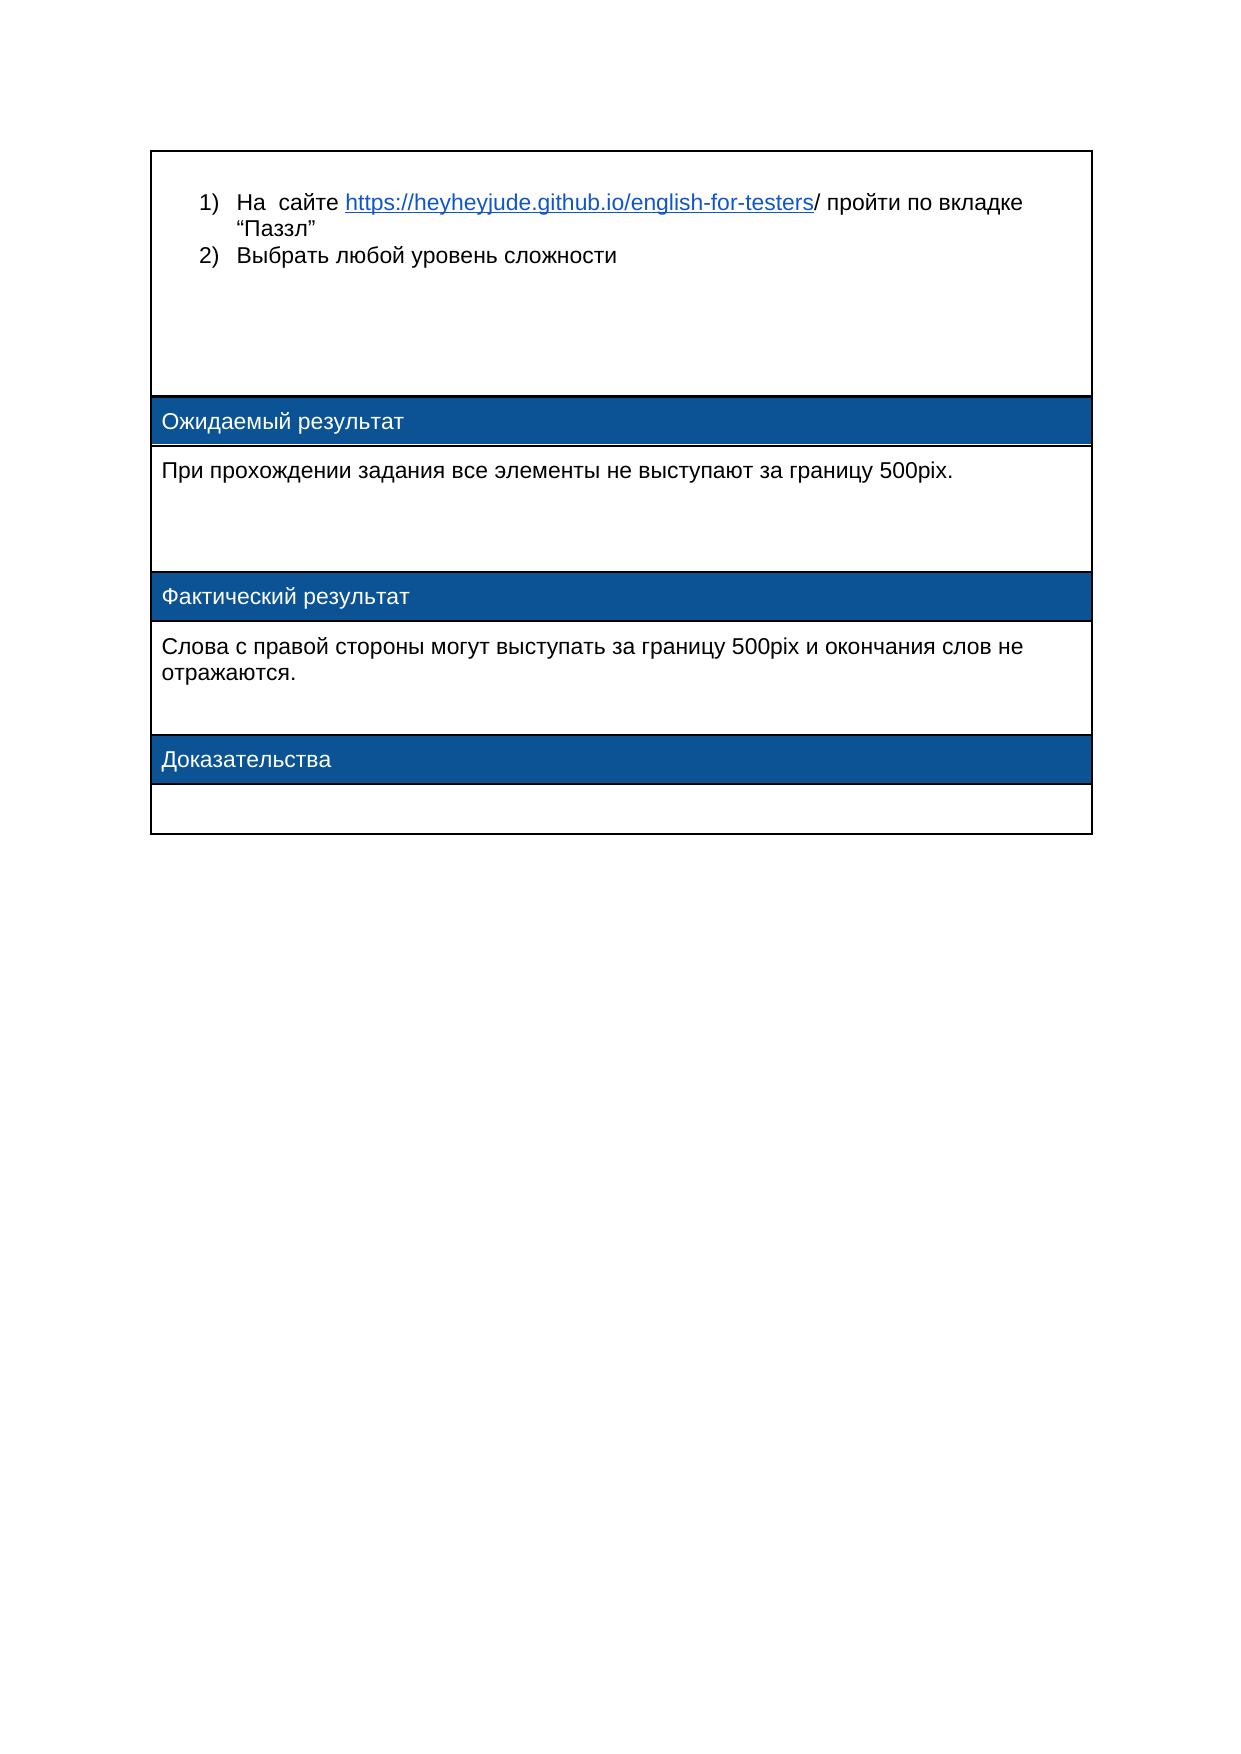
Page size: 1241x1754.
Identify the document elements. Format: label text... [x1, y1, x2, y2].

table_cell Фактический результат [152, 573, 1091, 620]
table_cell Ожидаемый результат [152, 398, 1091, 444]
table_cell [152, 785, 1091, 832]
table_cell Доказательства [152, 736, 1091, 783]
table_cell На сайте https://heyheyjude.github.io/english-for-testers/ пройти по вкладке “Паззл” Выбрать любой уровень сложности [152, 152, 1091, 395]
table_cell Слова с правой стороны могут выступать за границу 500pix и окончания слов не отражаются. [152, 622, 1091, 734]
table_cell При прохождении задания все элементы не выступают за границу 500pix. [152, 447, 1091, 571]
